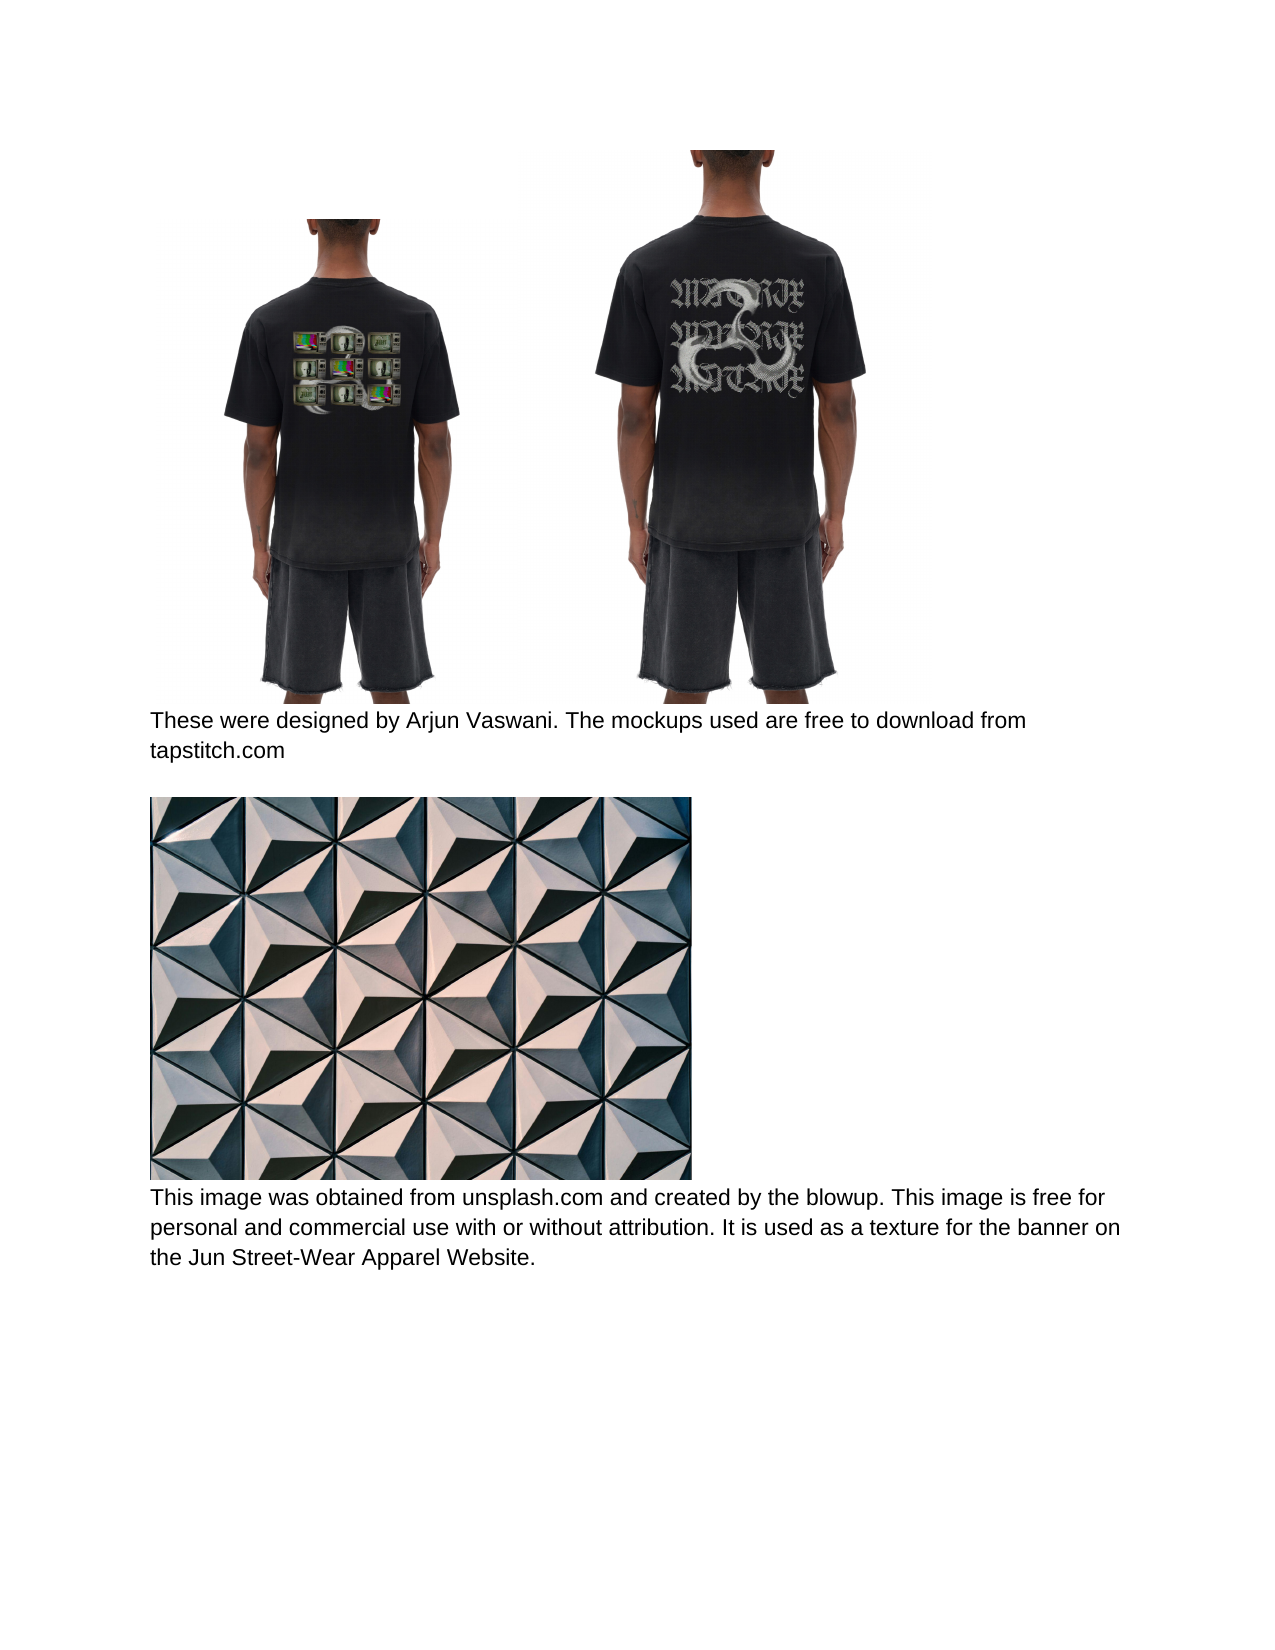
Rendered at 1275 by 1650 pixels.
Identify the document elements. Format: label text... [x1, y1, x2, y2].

text This image was obtained from unsplash.com and created by the blowup. This image is free for personal and commercial use with or without attribution. It is used as a texture for the banner on the Jun Street-Wear Apparel Website. [150, 1184, 1125, 1271]
text These were designed by Arjun Vaswani. The mockups used are free to download from tapstitch.com [150, 707, 1125, 764]
picture [150, 797, 692, 1180]
picture [156, 150, 933, 704]
